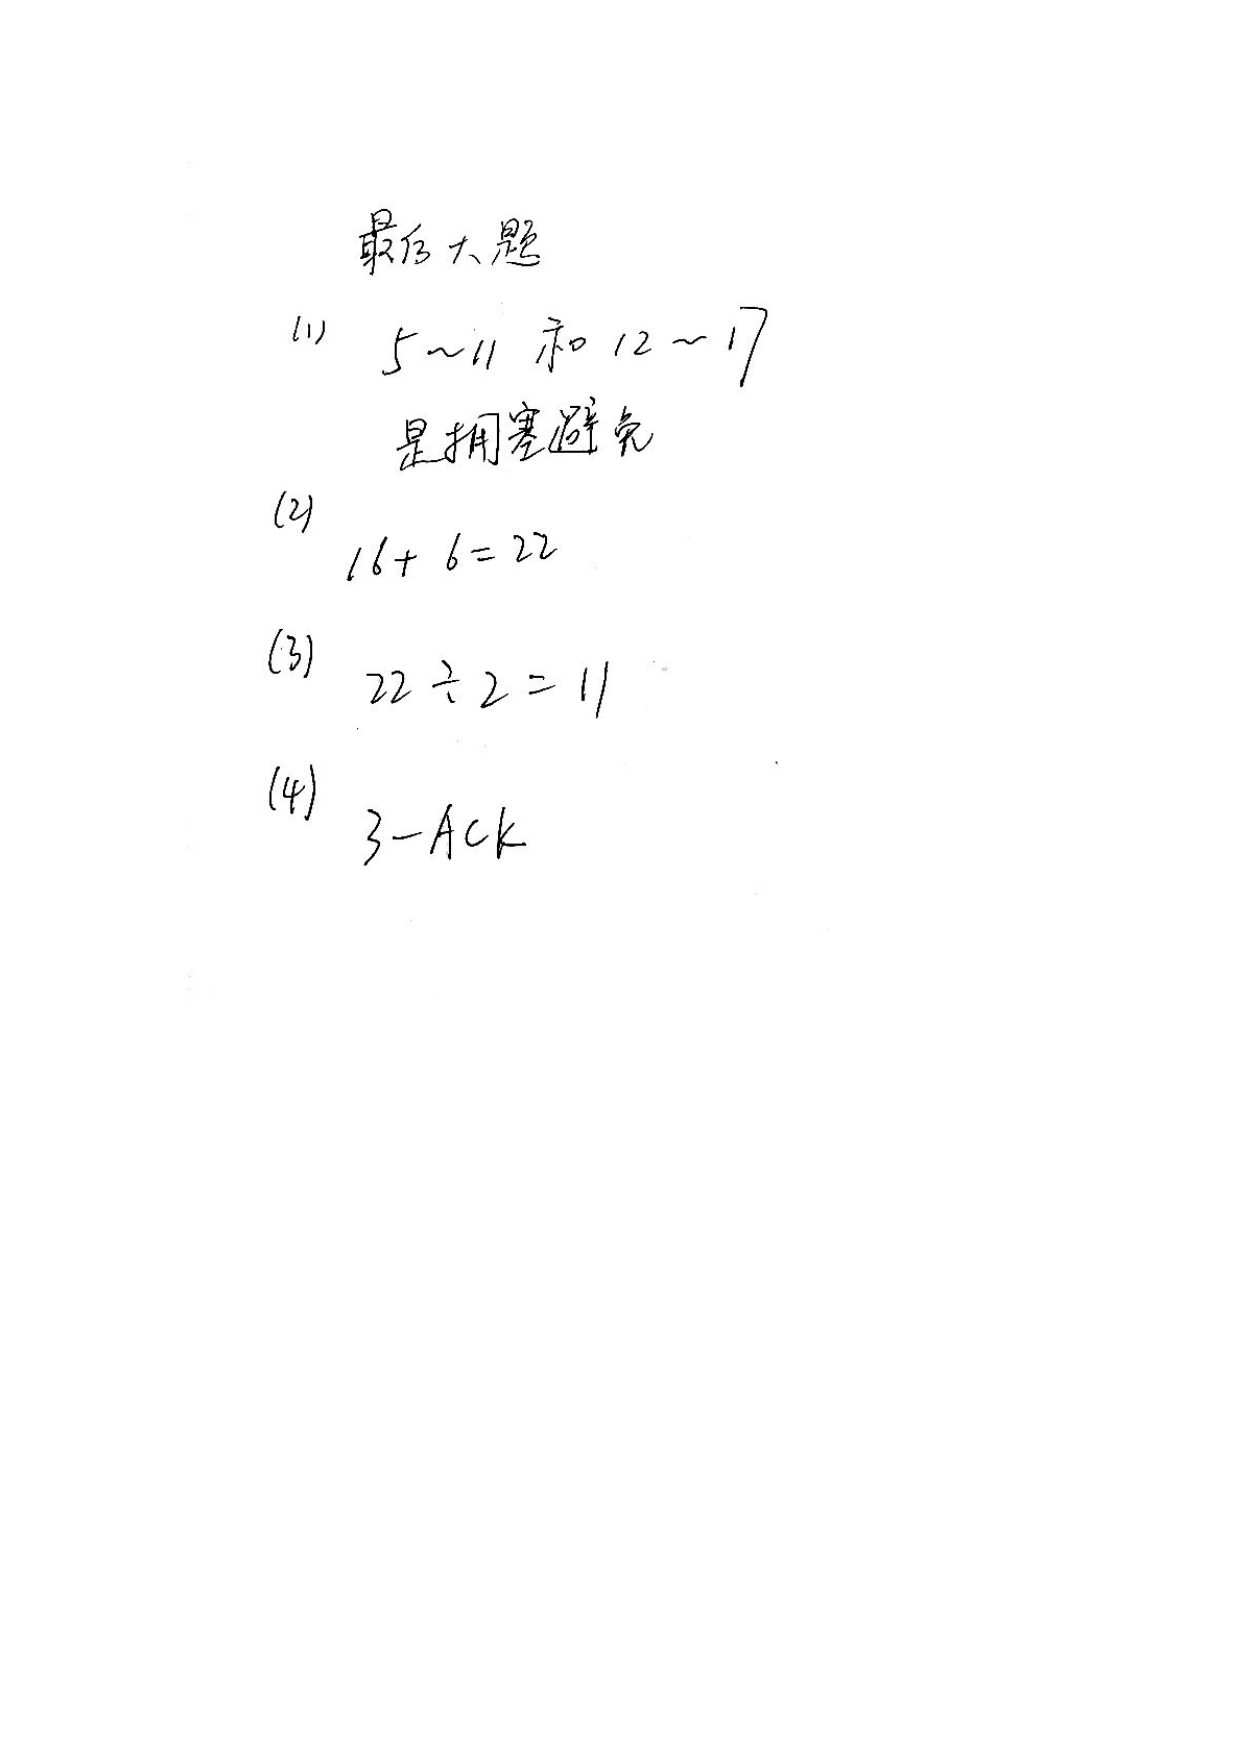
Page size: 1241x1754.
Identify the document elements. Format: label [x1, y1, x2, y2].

picture [187, 162, 855, 1050]
